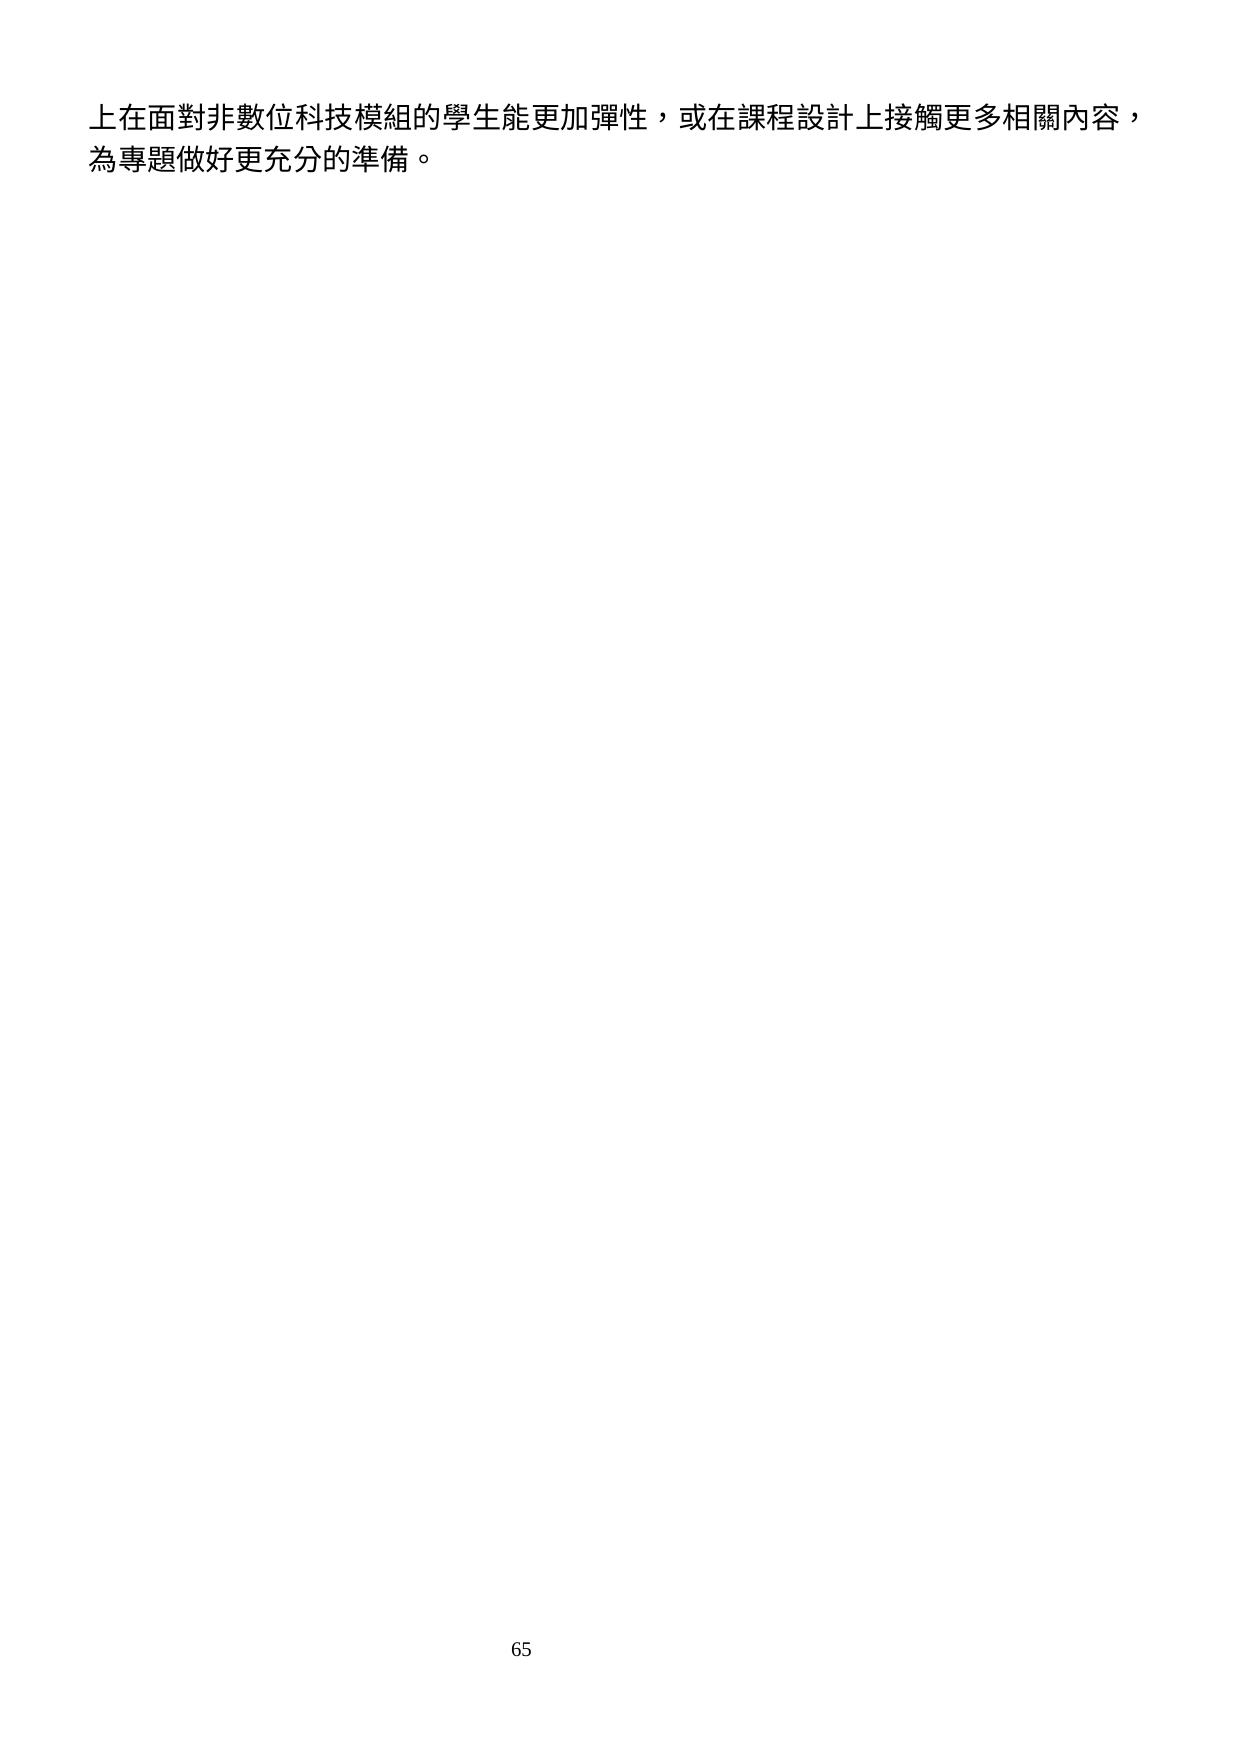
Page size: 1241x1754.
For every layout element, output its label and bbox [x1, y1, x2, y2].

text [89, 94, 1152, 179]
